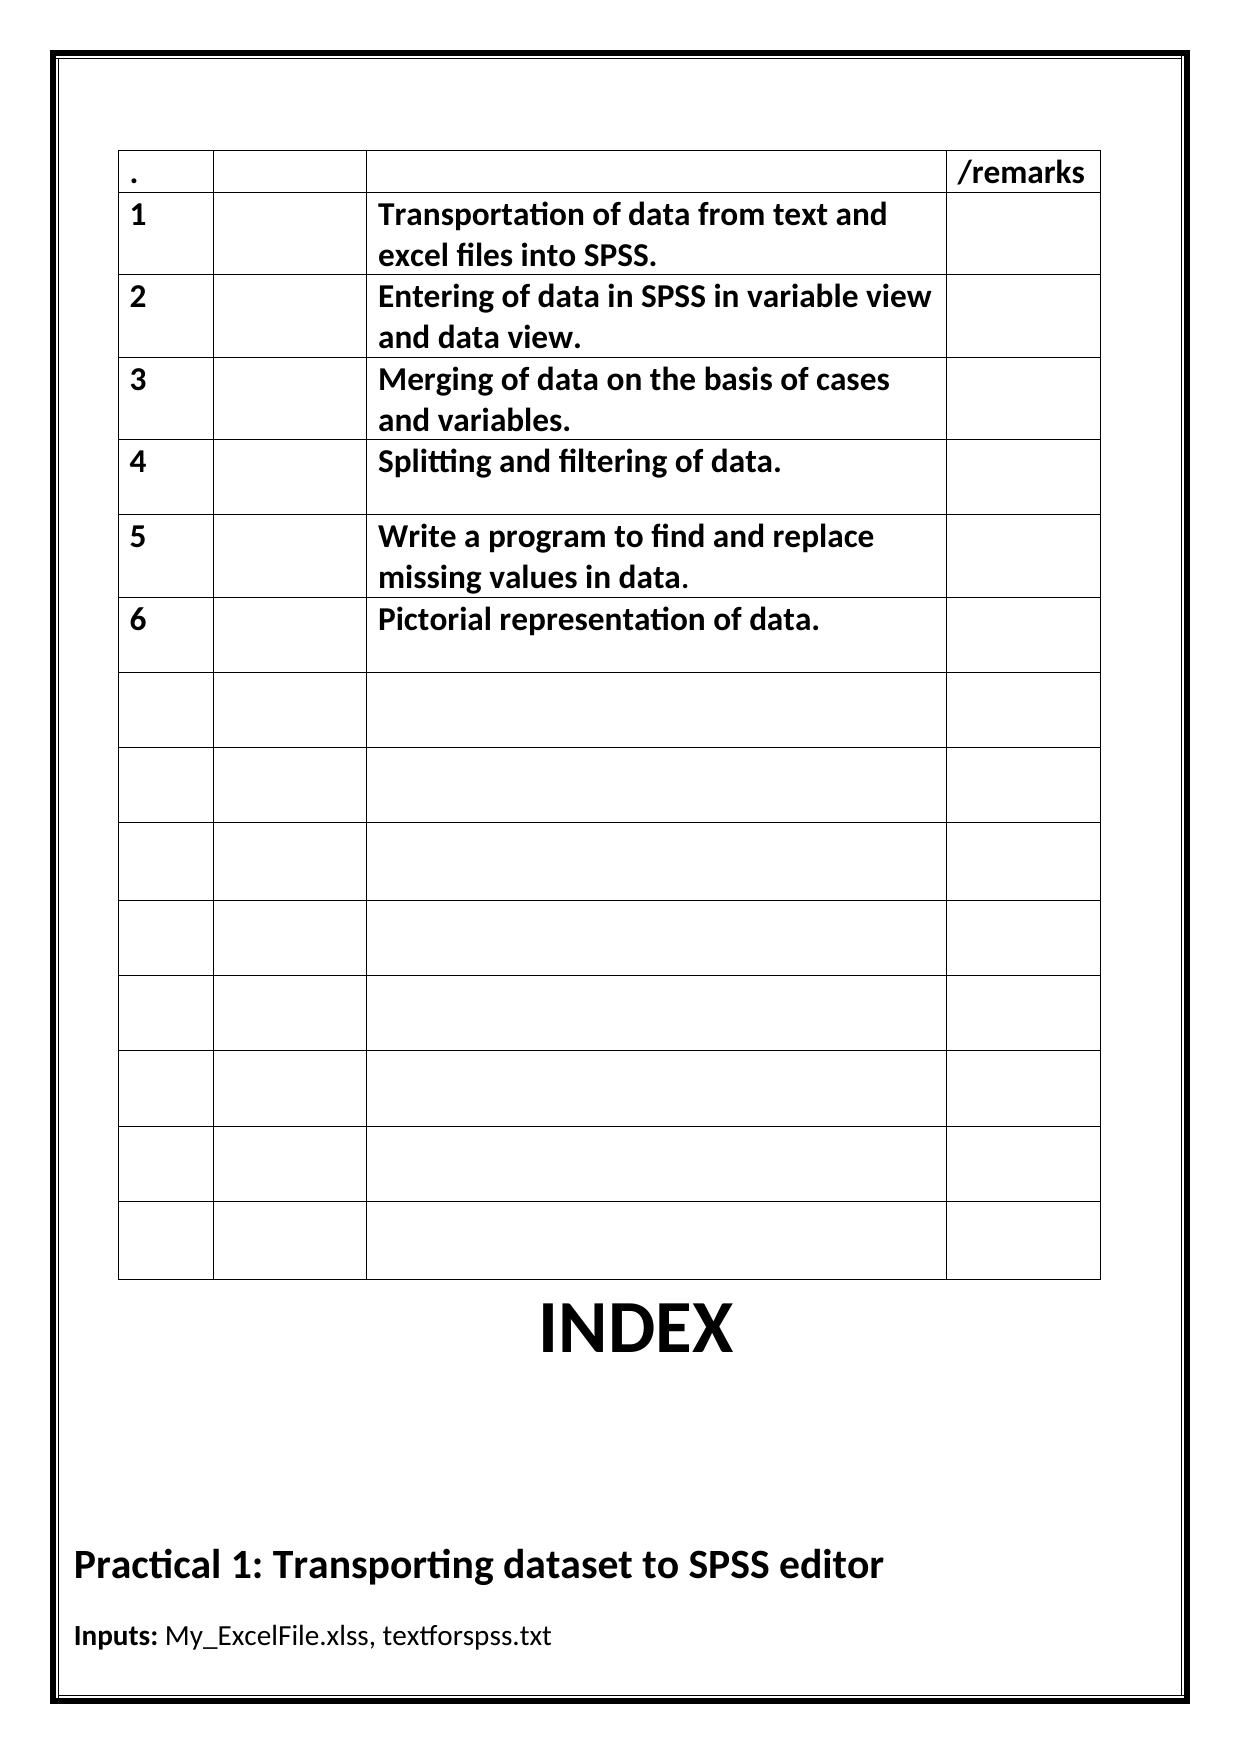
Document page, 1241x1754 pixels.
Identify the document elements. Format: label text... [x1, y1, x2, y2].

table_cell [214, 193, 366, 274]
table_cell [214, 673, 366, 747]
table_cell [367, 1051, 946, 1126]
table_header Date [214, 151, 366, 192]
table_cell [947, 1127, 1100, 1201]
table_cell 2 [119, 275, 213, 357]
table_cell [947, 901, 1100, 975]
table_header Signature /remarks [947, 151, 1100, 192]
table_header Topic [367, 151, 946, 192]
table_cell [367, 1202, 946, 1279]
table_cell [214, 515, 366, 597]
table_cell [214, 598, 366, 672]
table_cell [119, 976, 213, 1050]
table_cell [119, 1051, 213, 1126]
table_cell [947, 748, 1100, 822]
text INDEX [118, 1280, 1137, 1371]
table_cell [947, 440, 1100, 514]
table_cell [214, 1051, 366, 1126]
table_cell Merging of data on the basis of cases and variables. [367, 358, 946, 439]
table_cell [214, 1202, 366, 1279]
table_cell Entering of data in SPSS in variable view and data view. [367, 275, 946, 357]
table_cell [214, 275, 366, 357]
table_cell [367, 901, 946, 975]
table_cell Splitting and filtering of data. [367, 440, 946, 514]
table_cell 4 [119, 440, 213, 514]
table_cell [119, 901, 213, 975]
table_cell [367, 673, 946, 747]
table_cell [119, 823, 213, 900]
table_header S.No. [119, 151, 213, 192]
table_cell [367, 976, 946, 1050]
table_cell [214, 358, 366, 439]
table_cell [214, 901, 366, 975]
table_cell Pictorial representation of data. [367, 598, 946, 672]
table_cell [367, 1127, 946, 1201]
table_cell [214, 440, 366, 514]
table_cell 5 [119, 515, 213, 597]
text Practical 1: Transporting dataset to SPSS editor [74, 1538, 1137, 1589]
table_cell [947, 598, 1100, 672]
table_cell [367, 748, 946, 822]
table_cell [367, 823, 946, 900]
table_cell [119, 1202, 213, 1279]
table_cell [214, 823, 366, 900]
table_cell [947, 193, 1100, 274]
table_cell [214, 976, 366, 1050]
table_cell Transportation of data from text and excel files into SPSS. [367, 193, 946, 274]
table_cell 1 [119, 193, 213, 274]
table_cell [947, 275, 1100, 357]
table_cell [947, 673, 1100, 747]
table_cell [947, 1202, 1100, 1279]
text Inputs: My_ExcelFile.xlss, textforspss.txt [74, 1617, 1137, 1653]
table_cell [947, 823, 1100, 900]
table_cell [214, 748, 366, 822]
table_cell [119, 748, 213, 822]
table_cell [214, 1127, 366, 1201]
table_cell [947, 358, 1100, 439]
table_cell [947, 1051, 1100, 1126]
table_cell [947, 515, 1100, 597]
table_cell 3 [119, 358, 213, 439]
table_cell [947, 976, 1100, 1050]
table_cell 6 [119, 598, 213, 672]
table_cell [119, 673, 213, 747]
table_cell [119, 1127, 213, 1201]
table_cell Write a program to find and replace missing values in data. [367, 515, 946, 597]
